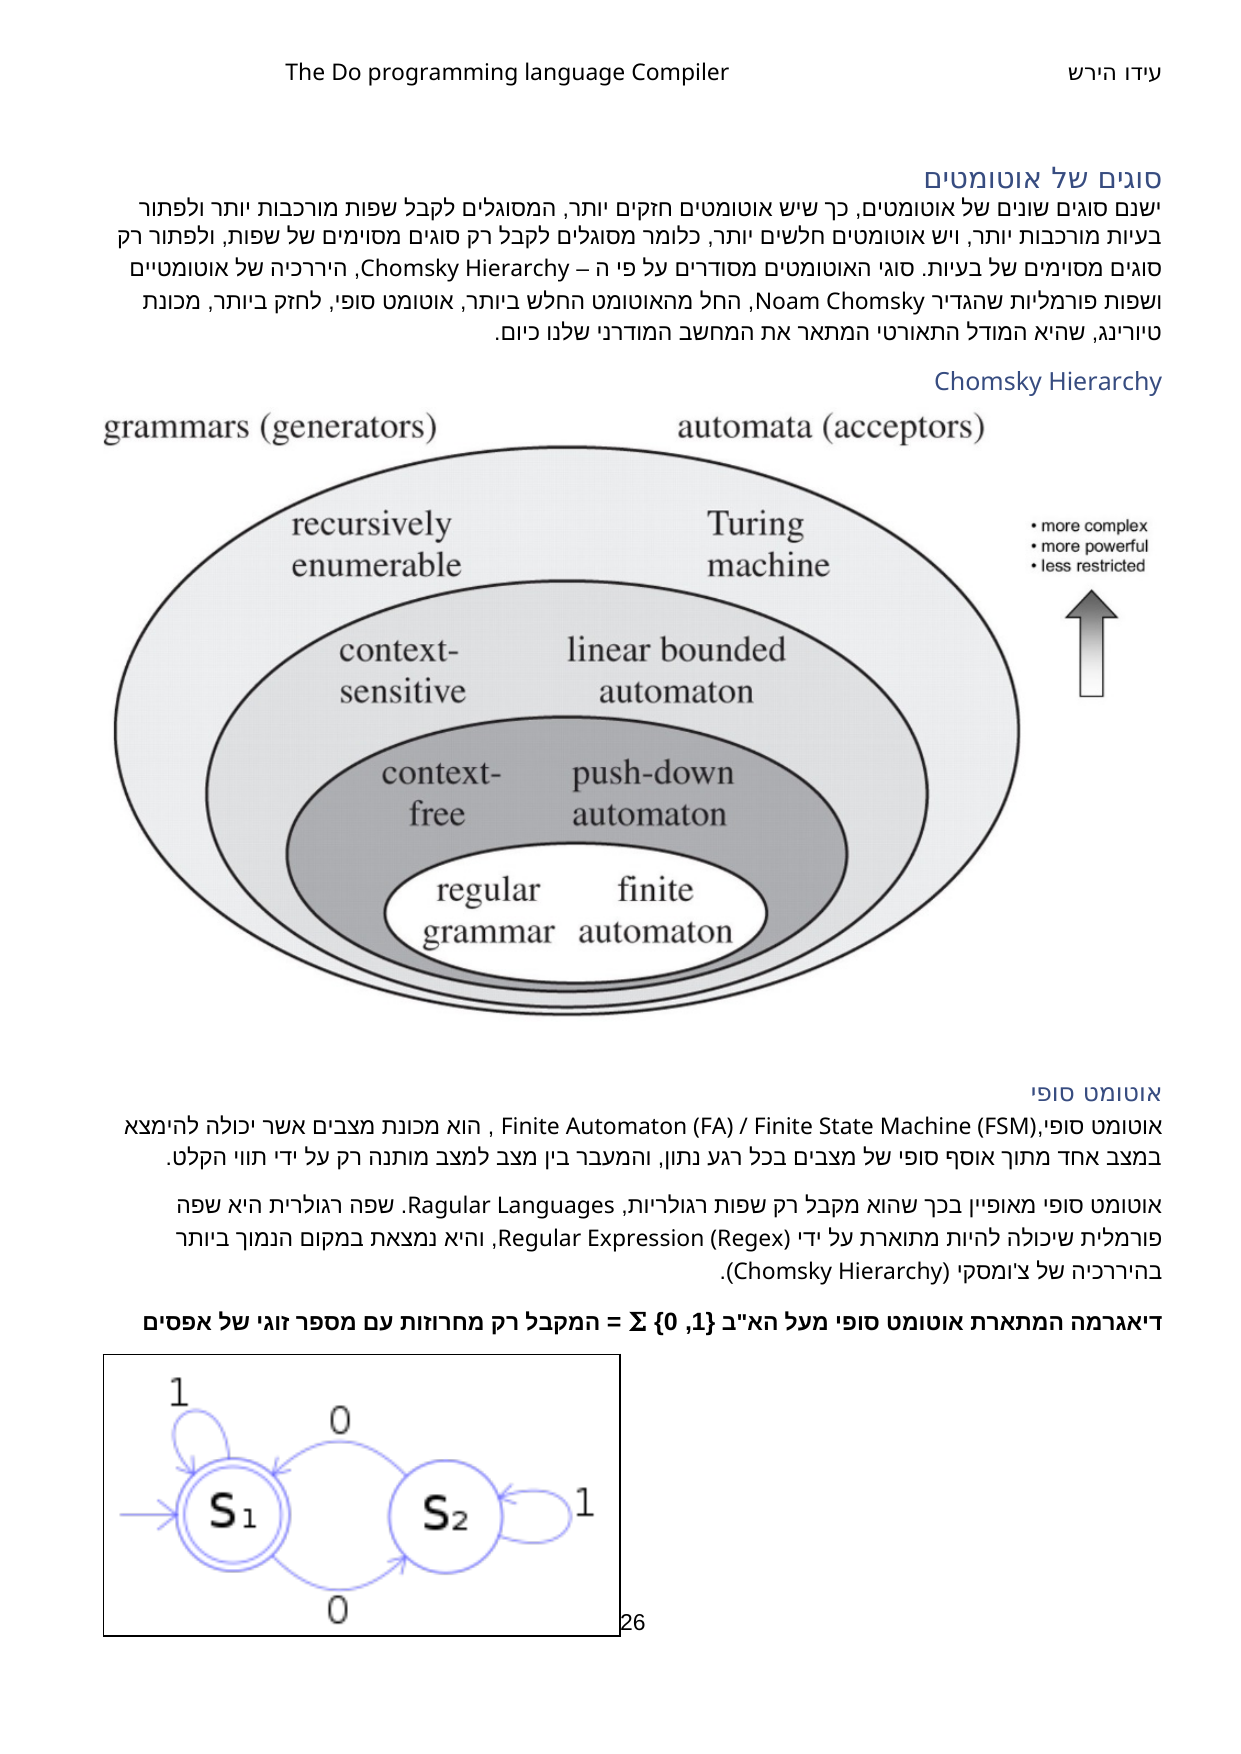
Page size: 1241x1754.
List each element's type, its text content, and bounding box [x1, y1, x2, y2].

subtitle אוטומט סופי [103, 1079, 1162, 1108]
subtitle Chomsky Hierarchy [103, 363, 1162, 398]
text דיאגרמה המתארת אוטומט סופי מעל הא"ב {1, 0} Σ = המקבל רק מחרוזות עם מספר זוגי של אפסים [103, 1306, 628, 1336]
text אוטומט סופי,Finite Automaton (FA) / Finite State Machine (FSM) , הוא מכונת מצבים אשר יכולה להימצא במצב אחד מתוך אוסף סופי של מצבים בכל רגע נתון, והמעבר בין מצב למצב מותנה רק על ידי תווי הקלט. [103, 1110, 1162, 1170]
text ישנם סוגים שונים של אוטומטים, כך שיש אוטומטים חזקים יותר, המסוגלים לקבל שפות מורכבות יותר ולפתור בעיות מורכבות יותר, ויש אוטומטים חלשים יותר, כלומר מסוגלים לקבל רק סוגים מסוימים של שפות, ולפתור רק סוגים מסוימים של בעיות. סוגי האוטומטים מסודרים על פי ה – Chomsky Hierarchy, היררכיה של אוטומטיים ושפות פורמליות שהגדיר Noam Chomsky, החל מהאוטומט החלש ביותר, אוטומט סופי, לחזק ביותר, מכונת טיורינג, שהיא המודל התאורטי המתאר את המחשב המודרני שלנו כיום. [103, 195, 1162, 345]
text דיאגרמה המתארת אוטומט סופי מעל הא"ב {1, 0} Σ = המקבל רק מחרוזות עם מספר זוגי של אפסים [647, 1306, 1162, 1336]
subtitle סוגים של אוטומטים [103, 161, 1162, 195]
picture [103, 407, 1157, 1023]
text אוטומט סופי מאופיין בכך שהוא מקבל רק שפות רגולריות, Ragular Languages. שפה רגולרית היא שפה פורמלית שיכולה להיות מתוארת על ידי Regular Expression (Regex), והיא נמצאת במקום הנמוך ביותר בהיררכיה של צ'ומסקי (Chomsky Hierarchy). [103, 1188, 1162, 1286]
picture [104, 1355, 619, 1635]
